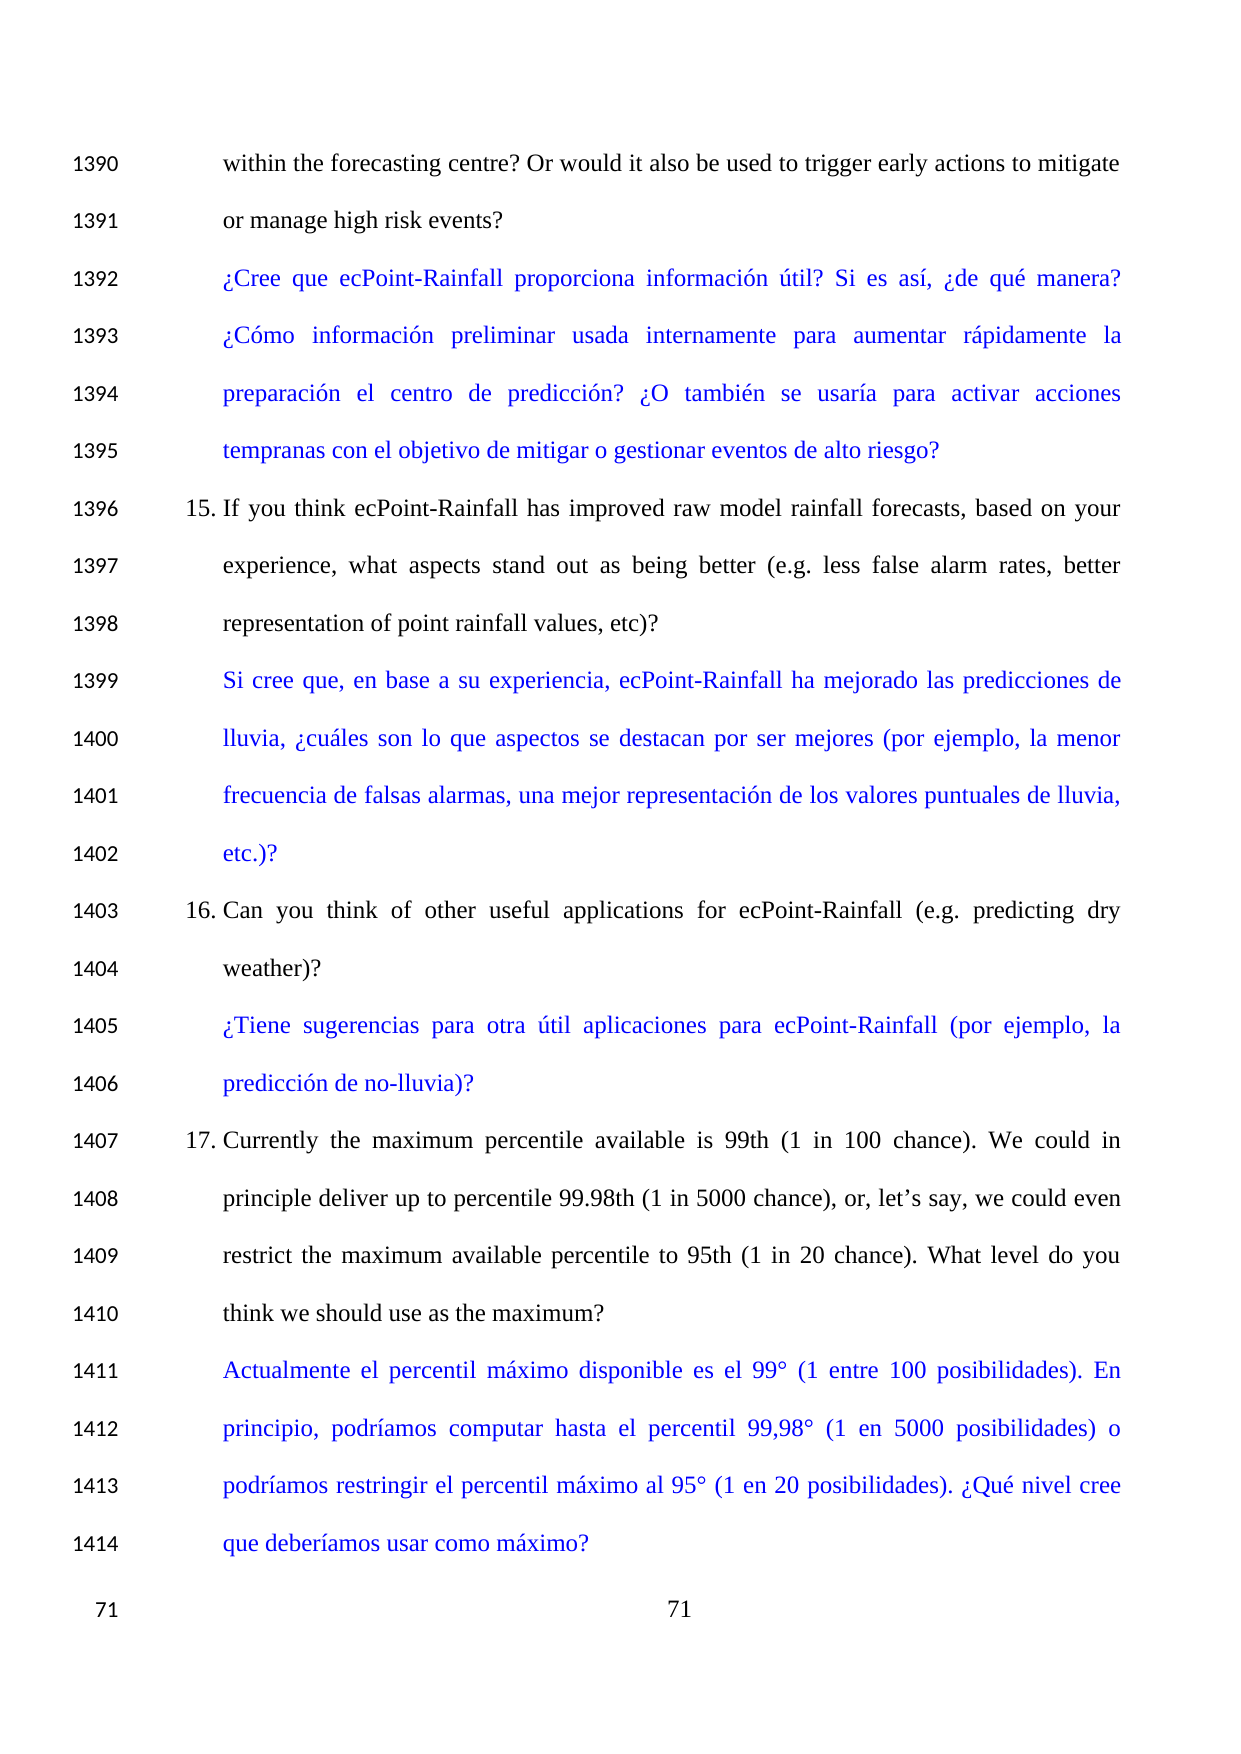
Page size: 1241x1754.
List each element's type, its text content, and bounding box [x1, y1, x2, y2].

list ¿Tiene sugerencias para otra útil aplicaciones para ecPoint-Rainfall (por ejemplo, la predicción de no-lluvia)? [223, 1010, 1122, 1096]
list Si cree que, en base a su experiencia, ecPoint-Rainfall ha mejorado las predicciones de lluvia, ¿cuáles son lo que aspectos se destacan por ser mejores (por ejemplo, la menor frecuencia de falsas alarmas, una mejor representación de los valores puntuales de lluvia, etc.)? [223, 665, 1122, 866]
list Currently the maximum percentile available is 99th (1 in 100 chance). We could in principle deliver up to percentile 99.98th (1 in 5000 chance), or, let’s say, we could even restrict the maximum available percentile to 95th (1 in 20 chance). What level do you think we should use as the maximum? [185, 1125, 1122, 1326]
list Can you think of other useful applications for ecPoint-Rainfall (e.g. predicting dry weather)? [185, 895, 1122, 981]
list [185, 148, 1122, 234]
list If you think ecPoint-Rainfall has improved raw model rainfall forecasts, based on your experience, what aspects stand out as being better (e.g. less false alarm rates, better representation of point rainfall values, etc)? [185, 493, 1122, 636]
list Actualmente el percentil máximo disponible es el 99° (1 entre 100 posibilidades). En principio, podríamos computar hasta el percentil 99,98° (1 en 5000 posibilidades) o podríamos restringir el percentil máximo al 95° (1 en 20 posibilidades). ¿Qué nivel cree que deberíamos usar como máximo? [223, 1355, 1122, 1556]
list ¿Cree que ecPoint-Rainfall proporciona información útil? Si es así, ¿de qué manera? ¿Cómo información preliminar usada internamente para aumentar rápidamente la preparación el centro de predicción? ¿O también se usaría para activar acciones tempranas con el objetivo de mitigar o gestionar eventos de alto riesgo? [223, 263, 1122, 464]
